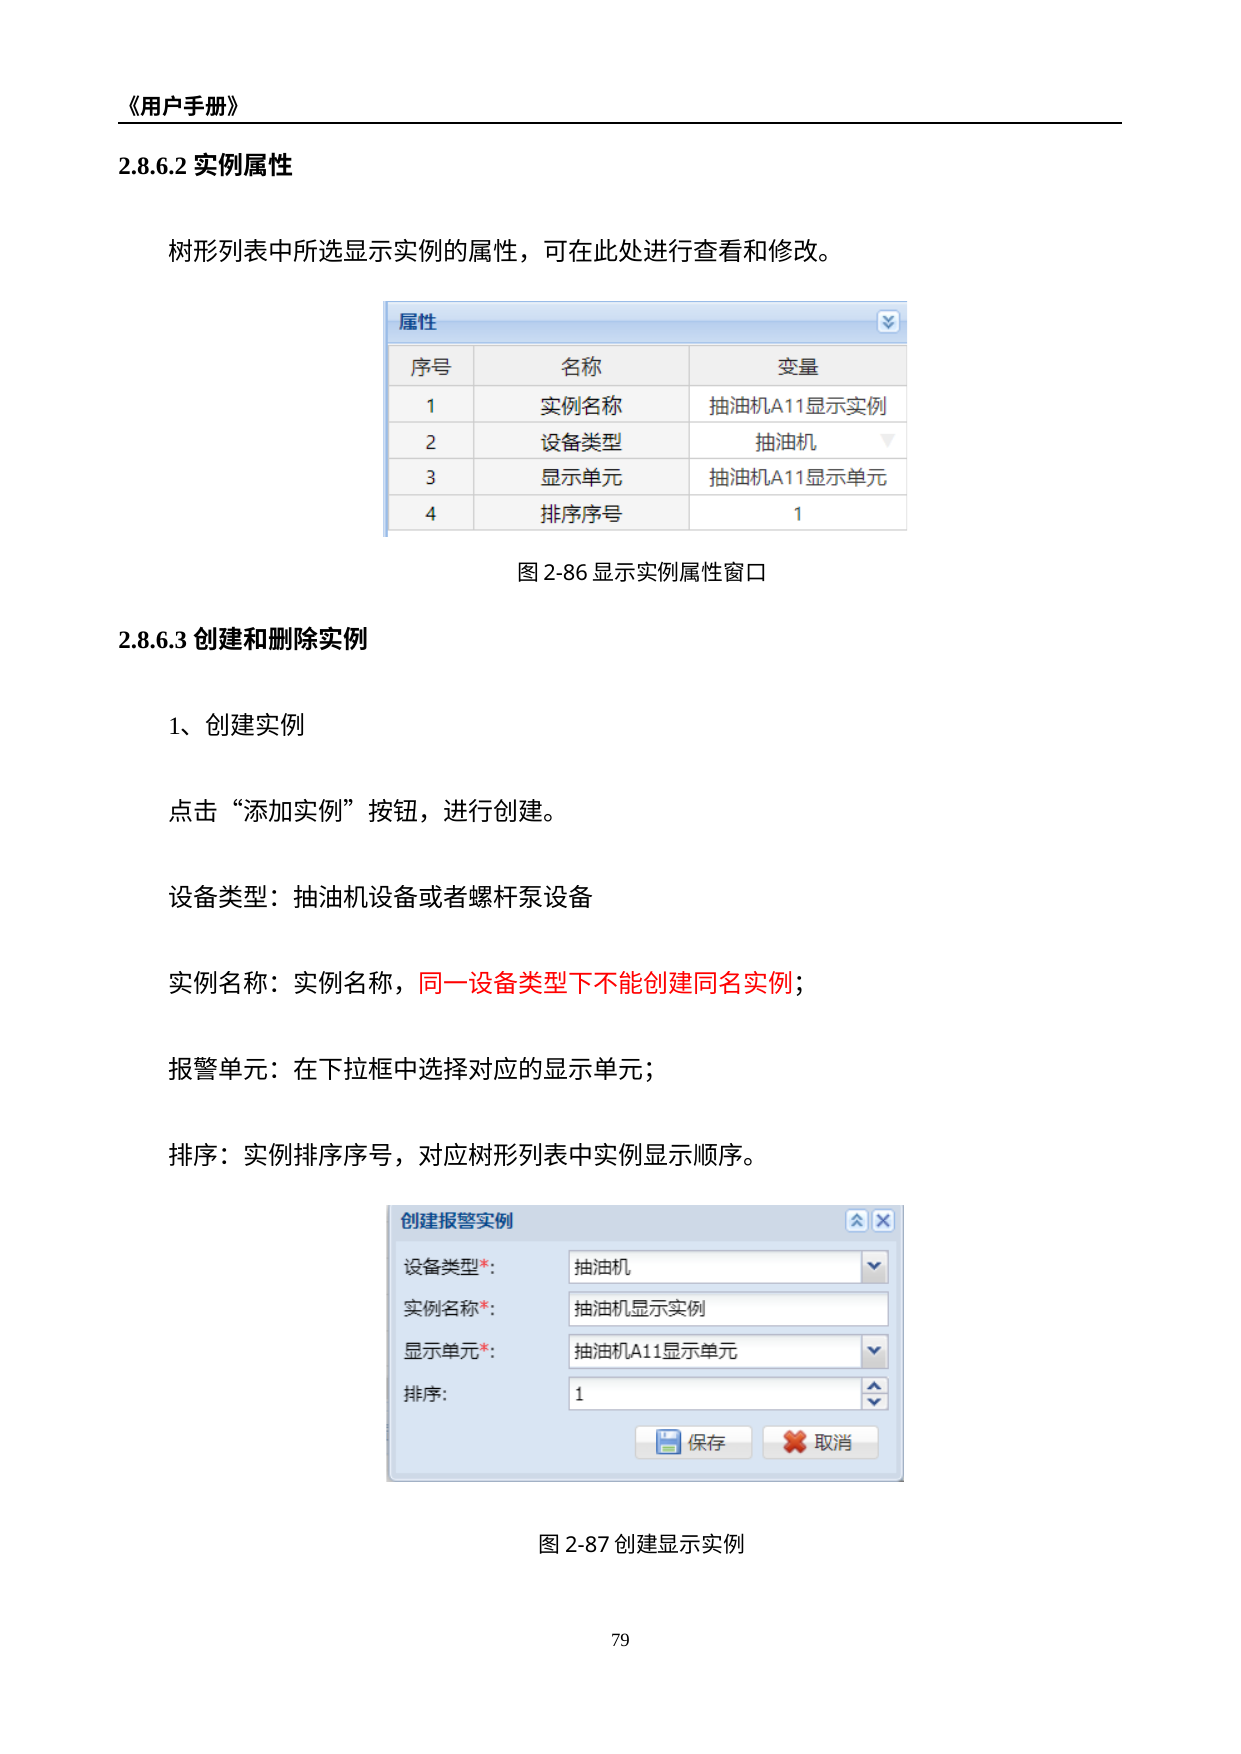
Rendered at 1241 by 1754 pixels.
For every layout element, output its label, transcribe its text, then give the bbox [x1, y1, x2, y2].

text 图2-86显示实例属性窗口 [118, 553, 1122, 587]
text 1、创建实例 [118, 689, 1122, 757]
text 排序：实例排序序号，对应树形列表中实例显示顺序。 [118, 1119, 1122, 1187]
text 实例名称：实例名称，同一设备类型下不能创建同名实例； [118, 947, 1122, 1015]
text 报警单元：在下拉框中选择对应的显示单元； [118, 1033, 1122, 1101]
subtitle 2.8.6.2 实例属性 [118, 129, 1122, 197]
text 树形列表中所选显示实例的属性，可在此处进行查看和修改。 [118, 215, 1122, 283]
text 点击“添加实例”按钮，进行创建。 [118, 775, 1122, 843]
subtitle 2.8.6.3 创建和删除实例 [118, 603, 1122, 671]
picture [383, 301, 908, 537]
picture [386, 1205, 904, 1482]
text 图2-87创建显示实例 [118, 1526, 1122, 1559]
text 设备类型：抽油机设备或者螺杆泵设备 [118, 861, 1122, 929]
